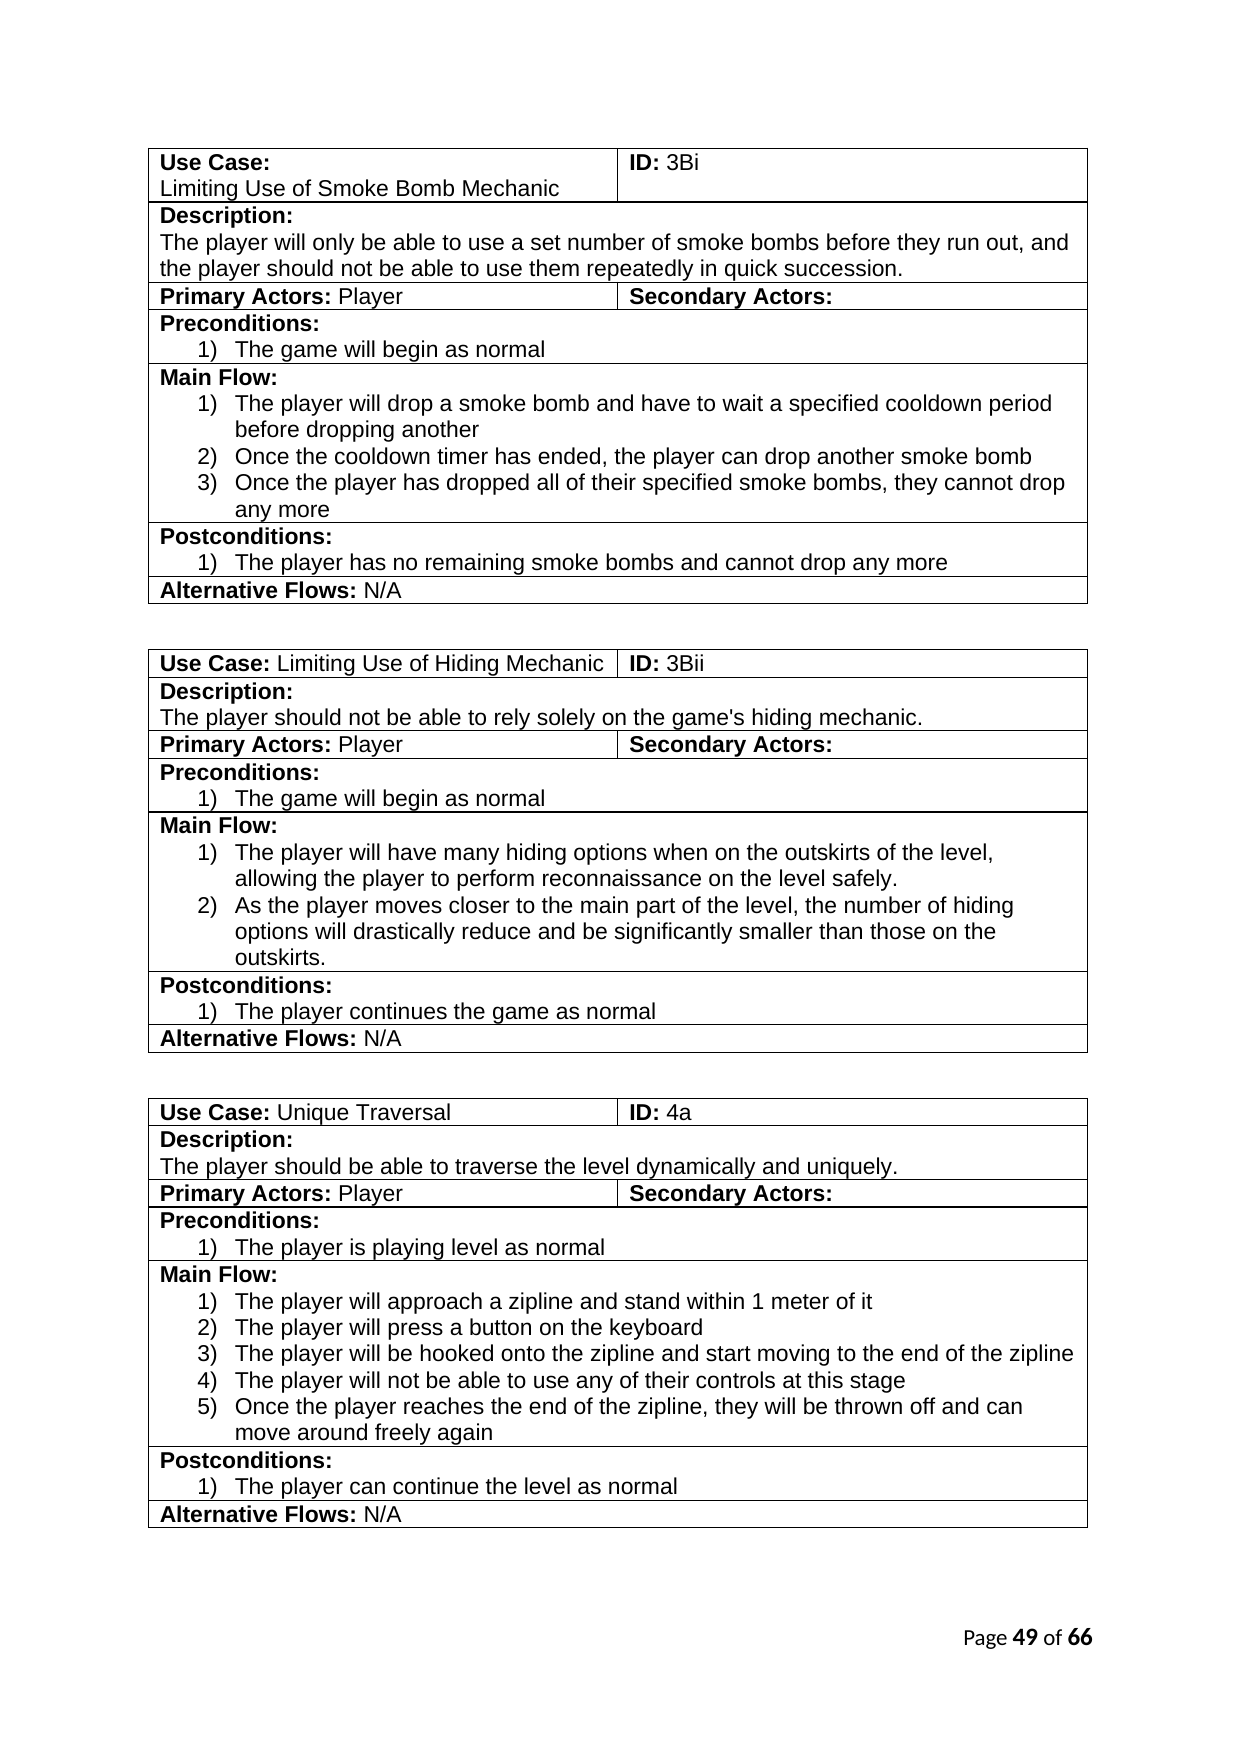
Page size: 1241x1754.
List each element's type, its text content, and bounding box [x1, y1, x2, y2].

table_cell Postconditions: The player can continue the level as normal [149, 1447, 1087, 1499]
table_cell Description: The player should not be able to rely solely on the game's hiding mechanic. [149, 678, 1087, 730]
table_header Use Case: Unique Traversal [149, 1099, 617, 1125]
table_cell Preconditions: The game will begin as normal [149, 310, 1087, 363]
table_header ID: 4a [618, 1099, 1087, 1125]
table_cell Secondary Actors: [618, 731, 1087, 758]
table_cell Primary Actors: Player [149, 1180, 617, 1206]
table_cell Preconditions: The player is playing level as normal [149, 1208, 1087, 1260]
table_cell Postconditions: The player has no remaining smoke bombs and cannot drop any more [149, 523, 1087, 576]
table_cell Secondary Actors: [618, 1180, 1087, 1206]
table_cell Description: The player will only be able to use a set number of smoke bombs before they run out, and the player should not be able to use them repeatedly in quick succession. [149, 203, 1087, 282]
table_cell Description: The player should be able to traverse the level dynamically and uniquely. [149, 1126, 1087, 1179]
table_cell Alternative Flows: N/A [149, 1025, 1087, 1052]
table_header Use Case: Limiting Use of Hiding Mechanic [149, 650, 617, 677]
table_cell Postconditions: The player continues the game as normal [149, 972, 1087, 1024]
table_cell Main Flow: The player will have many hiding options when on the outskirts of the level, allowing the player to perform reconnaissance on the level safely. As the player moves closer to the main part of the level, the number of hiding options will drastically reduce and be significantly smaller than those on the outskirts. [149, 813, 1087, 971]
table_header Use Case: Limiting Use of Smoke Bomb Mechanic [149, 149, 617, 201]
table_cell Alternative Flows: N/A [149, 577, 1087, 603]
table_header ID: 3Bi [618, 149, 1087, 201]
table_cell Main Flow: The player will drop a smoke bomb and have to wait a specified cooldown period before dropping another Once the cooldown timer has ended, the player can drop another smoke bomb Once the player has dropped all of their specified smoke bombs, they cannot drop any more [149, 364, 1087, 522]
table_cell Secondary Actors: [618, 283, 1087, 309]
table_cell Main Flow: The player will approach a zipline and stand within 1 meter of it The player will press a button on the keyboard The player will be hooked onto the zipline and start moving to the end of the zipline The player will not be able to use any of their controls at this stage Once the player reaches the end of the zipline, they will be thrown off and can move around freely again [149, 1261, 1087, 1446]
table_header ID: 3Bii [618, 650, 1087, 677]
table_cell Preconditions: The game will begin as normal [149, 759, 1087, 811]
table_cell Primary Actors: Player [149, 283, 617, 309]
table_cell Primary Actors: Player [149, 731, 617, 758]
table_cell Alternative Flows: N/A [149, 1501, 1087, 1527]
